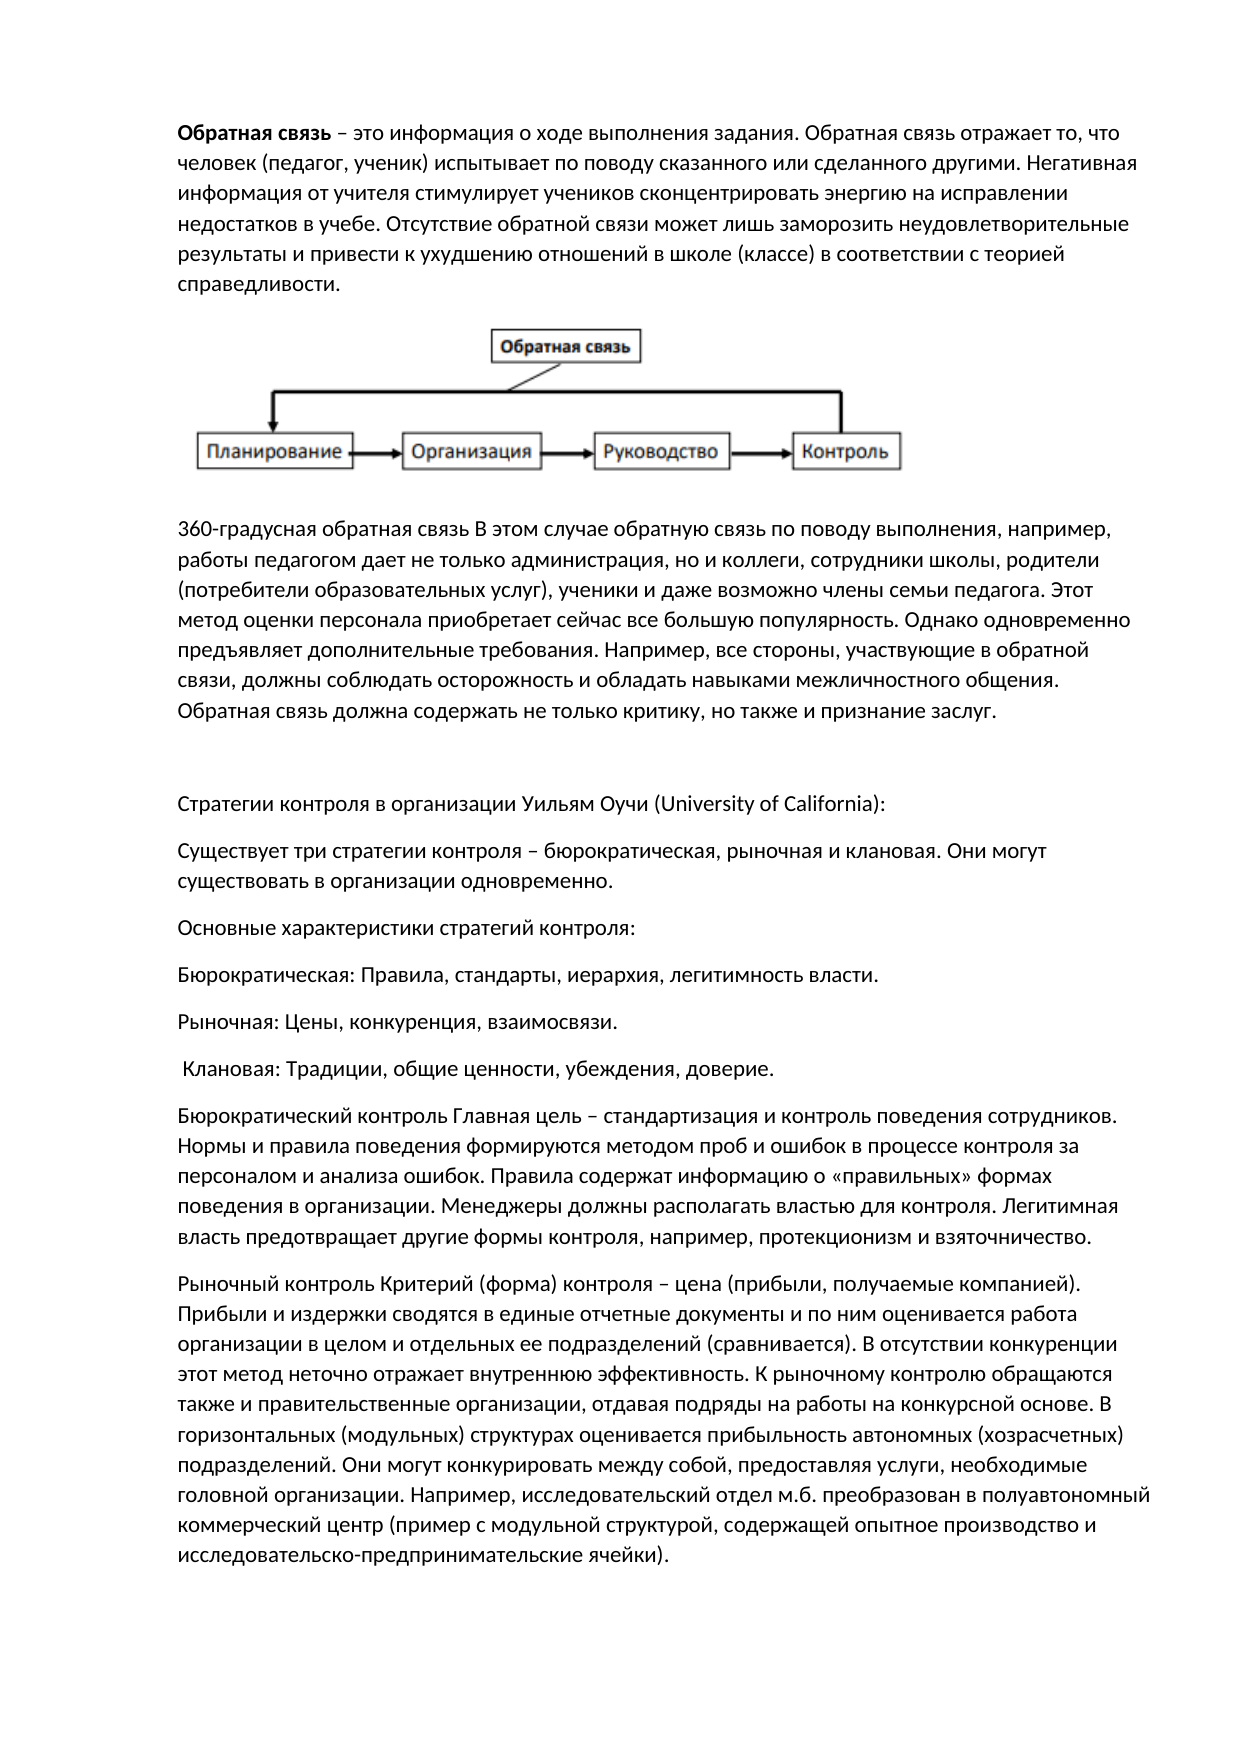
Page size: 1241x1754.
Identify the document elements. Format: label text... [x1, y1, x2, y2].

text Бюрократическая: Правила, стандарты, иерархия, легитимность власти. [177, 960, 1152, 988]
text Рыночный контроль Критерий (форма) контроля – цена (прибыли, получаемые компанией). Прибыли и издержки сводятся в единые отчетные документы и по ним оценивается работа организации в целом и отдельных ее подразделений (сравнивается). В отсутствии конкуренции этот метод неточно отражает внутреннюю эффективность. К рыночному контролю обращаются также и правительственные организации, отдавая подряды на работы на конкурсной основе. В горизонтальных (модульных) структурах оценивается прибыльность автономных (хозрасчетных) подразделений. Они могут конкурировать между собой, предоставляя услуги, необходимые головной организации. Например, исследовательский отдел м.б. преобразован в полуавтономный коммерческий центр (пример с модульной структурой, содержащей опытное производство и исследовательско-предпринимательские ячейки). [177, 1269, 1152, 1569]
text Стратегии контроля в организации Уильям Оучи (University of California): [177, 789, 1152, 818]
text Клановая: Традиции, общие ценности, убеждения, доверие. [177, 1054, 1152, 1082]
text Рыночная: Цены, конкуренция, взаимосвязи. [177, 1007, 1152, 1035]
text Основные характеристики стратегий контроля: [177, 913, 1152, 942]
text Бюрократический контроль Главная цель – стандартизация и контроль поведения сотрудников. Нормы и правила поведения формируются методом проб и ошибок в процессе контроля за персоналом и анализа ошибок. Правила содержат информацию о «правильных» формах поведения в организации. Менеджеры должны располагать властью для контроля. Легитимная власть предотвращает другие формы контроля, например, протекционизм и взяточничество. [177, 1101, 1152, 1250]
text 360-градусная обратная связь В этом случае обратную связь по поводу выполнения, например, работы педагогом дает не только администрация, но и коллеги, сотрудники школы, родители (потребители образовательных услуг), ученики и даже возможно члены семьи педагога. Этот метод оценки персонала приобретает сейчас все большую популярность. Однако одновременно предъявляет дополнительные требования. Например, все стороны, участвующие в обратной связи, должны соблюдать осторожность и обладать навыками межличностного общения. Обратная связь должна содержать не только критику, но также и признание заслуг. [177, 514, 1152, 724]
text Существует три стратегии контроля – бюрократическая, рыночная и клановая. Они могут существовать в организации одновременно. [177, 836, 1152, 895]
text Обратная связь – это информация о ходе выполнения задания. Обратная связь отражает то, что человек (педагог, ученик) испытывает по поводу сказанного или сделанного другими. Негативная информация от учителя стимулирует учеников сконцентрировать энергию на исправлении недостатков в учебе. Отсутствие обратной связи может лишь заморозить неудовлетворительные результаты и привести к ухудшению отношений в школе (классе) в соответствии с теорией справедливости. [177, 118, 1152, 297]
picture [177, 316, 1001, 496]
